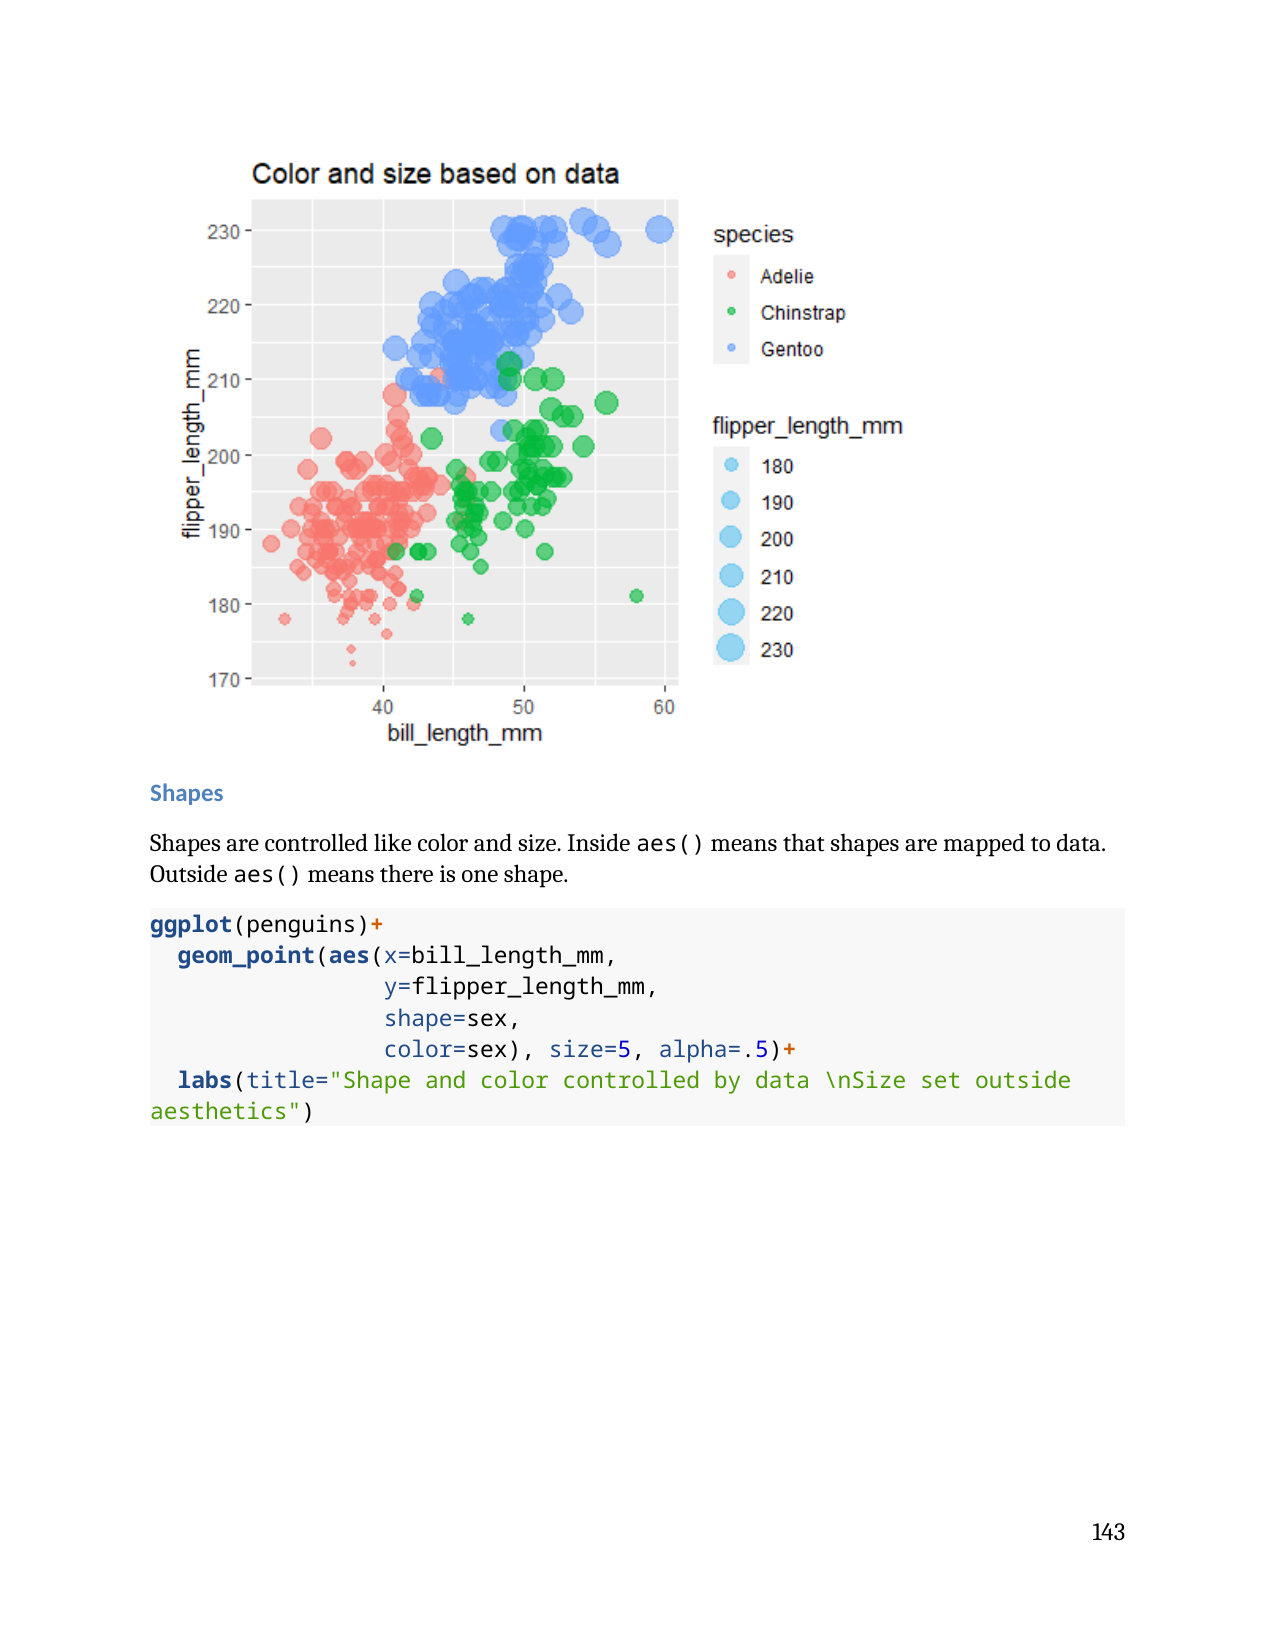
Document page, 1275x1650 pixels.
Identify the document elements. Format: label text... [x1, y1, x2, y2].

text ggplot(penguins)+ geom_point(aes(x=bill_length_mm, y=flipper_length_mm, shape=sex, color=sex), size=5, alpha=.5)+ labs(title="Shape and color controlled by data \nSize set outside aesthetics") [315, 908, 1125, 1126]
text Shapes are controlled like color and size. Inside aes() means that shapes are mapped to data. Outside aes() means there is one shape. [150, 826, 1125, 889]
picture [168, 150, 927, 757]
subtitle Shapes [150, 777, 1125, 808]
